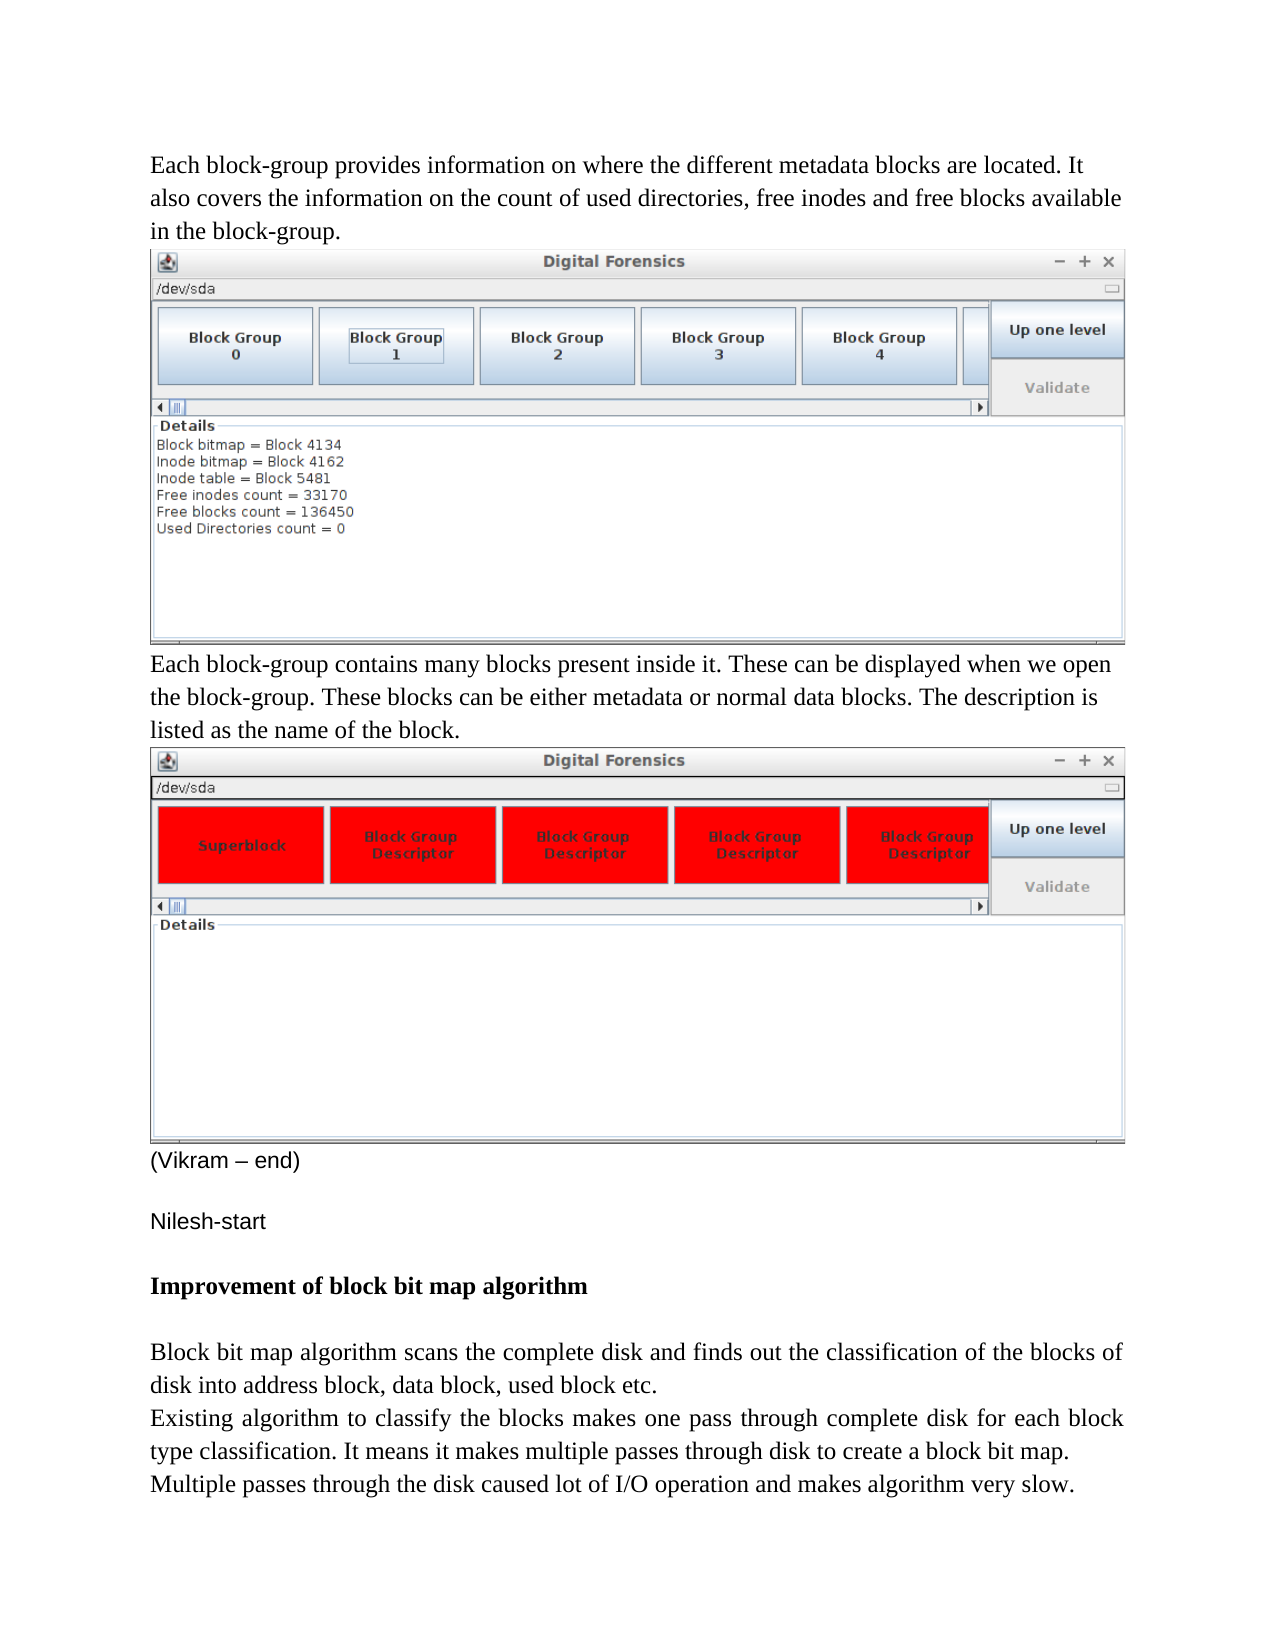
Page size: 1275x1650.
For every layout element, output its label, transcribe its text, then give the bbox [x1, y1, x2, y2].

text (Vikram – end) [150, 1147, 1125, 1174]
text Existing algorithm to classify the blocks makes one pass through complete disk for each block type classification. It means it makes multiple passes through disk to create a block bit map. [150, 1403, 1125, 1465]
picture [150, 747, 1125, 1144]
text Improvement of block bit map algorithm [150, 1271, 1125, 1300]
text Multiple passes through the disk caused lot of I/O operation and makes algorithm very slow. [150, 1469, 1125, 1498]
text Each block-group contains many blocks present inside it. These can be displayed when we open the block-group. These blocks can be either metadata or normal data blocks. The description is listed as the name of the block. [150, 649, 1125, 743]
text Each block-group provides information on where the different metadata blocks are located. It also covers the information on the count of used directories, free inodes and free blocks available in the block-group. [150, 150, 1125, 245]
text Block bit map algorithm scans the complete disk and finds out the classification of the blocks of disk into address block, data block, used block etc. [150, 1337, 1125, 1399]
text Nilesh-start [150, 1208, 1125, 1234]
picture [150, 249, 1125, 645]
